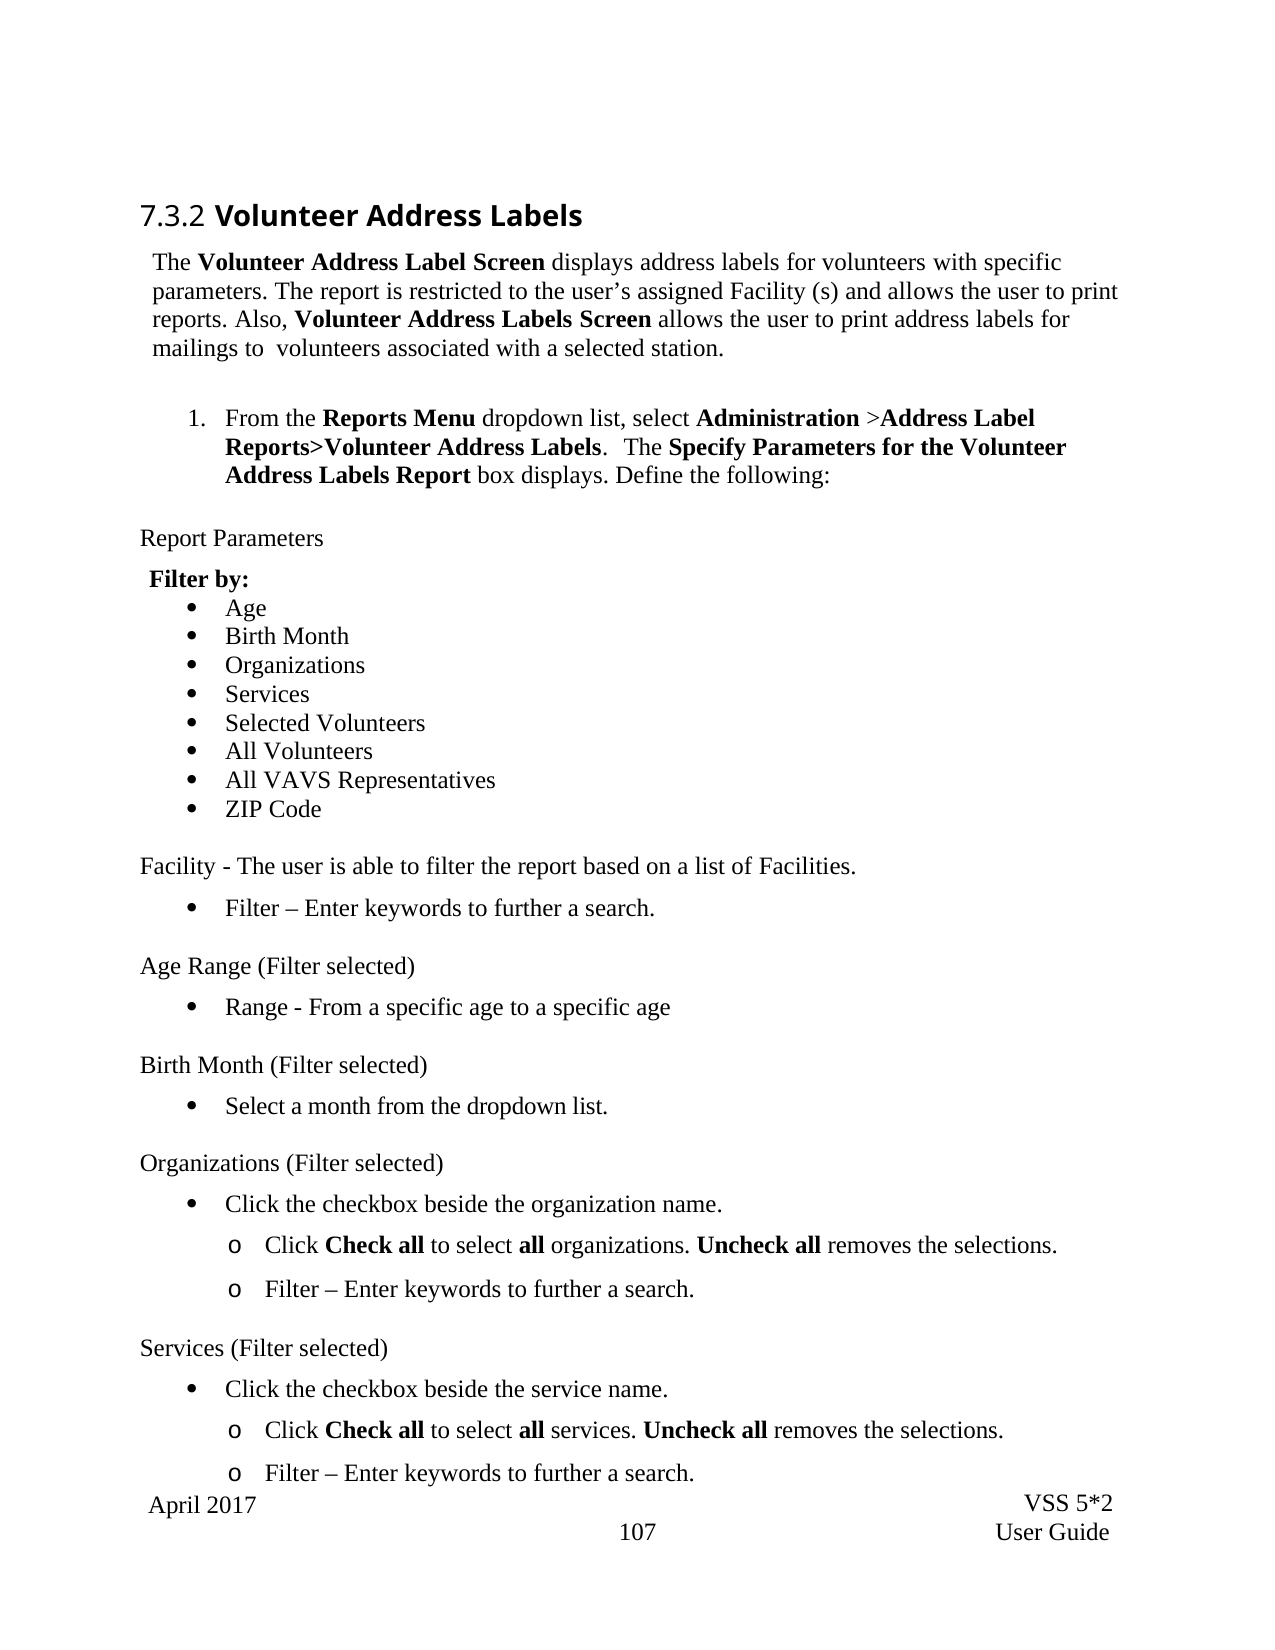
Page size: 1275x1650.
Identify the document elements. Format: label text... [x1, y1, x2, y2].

text Report Parameters [139, 523, 1137, 552]
list Click Check all to select all organizations. Uncheck all removes the selections. [227, 1231, 1137, 1261]
list Click the checkbox beside the organization name. [187, 1189, 1137, 1218]
text Facility - The user is able to filter the report based on a list of Facilities. [139, 851, 1137, 880]
list Organizations [187, 650, 1137, 679]
list Age [187, 593, 1137, 621]
text The Volunteer Address Label Screen displays address labels for volunteers with specific parameters. The report is restricted to the user’s assigned Facility (s) and allows the user to print reports. Also, Volunteer Address Labels Screen allows the user to print address labels for mailings to volunteers associated with a selected station. [152, 247, 1119, 362]
subtitle Volunteer Address Labels [139, 195, 1137, 234]
list Selected Volunteers [187, 708, 1137, 736]
list Birth Month [187, 621, 1137, 650]
text Filter by: [149, 564, 1137, 593]
list Filter – Enter keywords to further a search. [227, 1458, 1137, 1489]
list Range - From a specific age to a specific age [187, 992, 1137, 1021]
list ZIP Code [187, 794, 1137, 823]
list All VAVS Representatives [187, 765, 1137, 794]
list From the Reports Menu dropdown list, select Administration >Address Label Reports>Volunteer Address Labels. The Specify Parameters for the Volunteer Address Labels Report box displays. Define the following: [187, 403, 1137, 489]
text Services (Filter selected) [139, 1333, 1137, 1362]
list All Volunteers [187, 736, 1137, 765]
text Birth Month (Filter selected) [139, 1050, 1137, 1079]
list Filter – Enter keywords to further a search. [227, 1274, 1137, 1304]
list Services [187, 679, 1137, 708]
text Organizations (Filter selected) [139, 1148, 1137, 1177]
text Age Range (Filter selected) [139, 951, 1137, 980]
list Filter – Enter keywords to further a search. [187, 893, 1137, 923]
list Click the checkbox beside the service name. [187, 1374, 1137, 1403]
list Select a month from the dropdown list. [187, 1091, 1137, 1120]
list Click Check all to select all services. Uncheck all removes the selections. [227, 1415, 1137, 1446]
